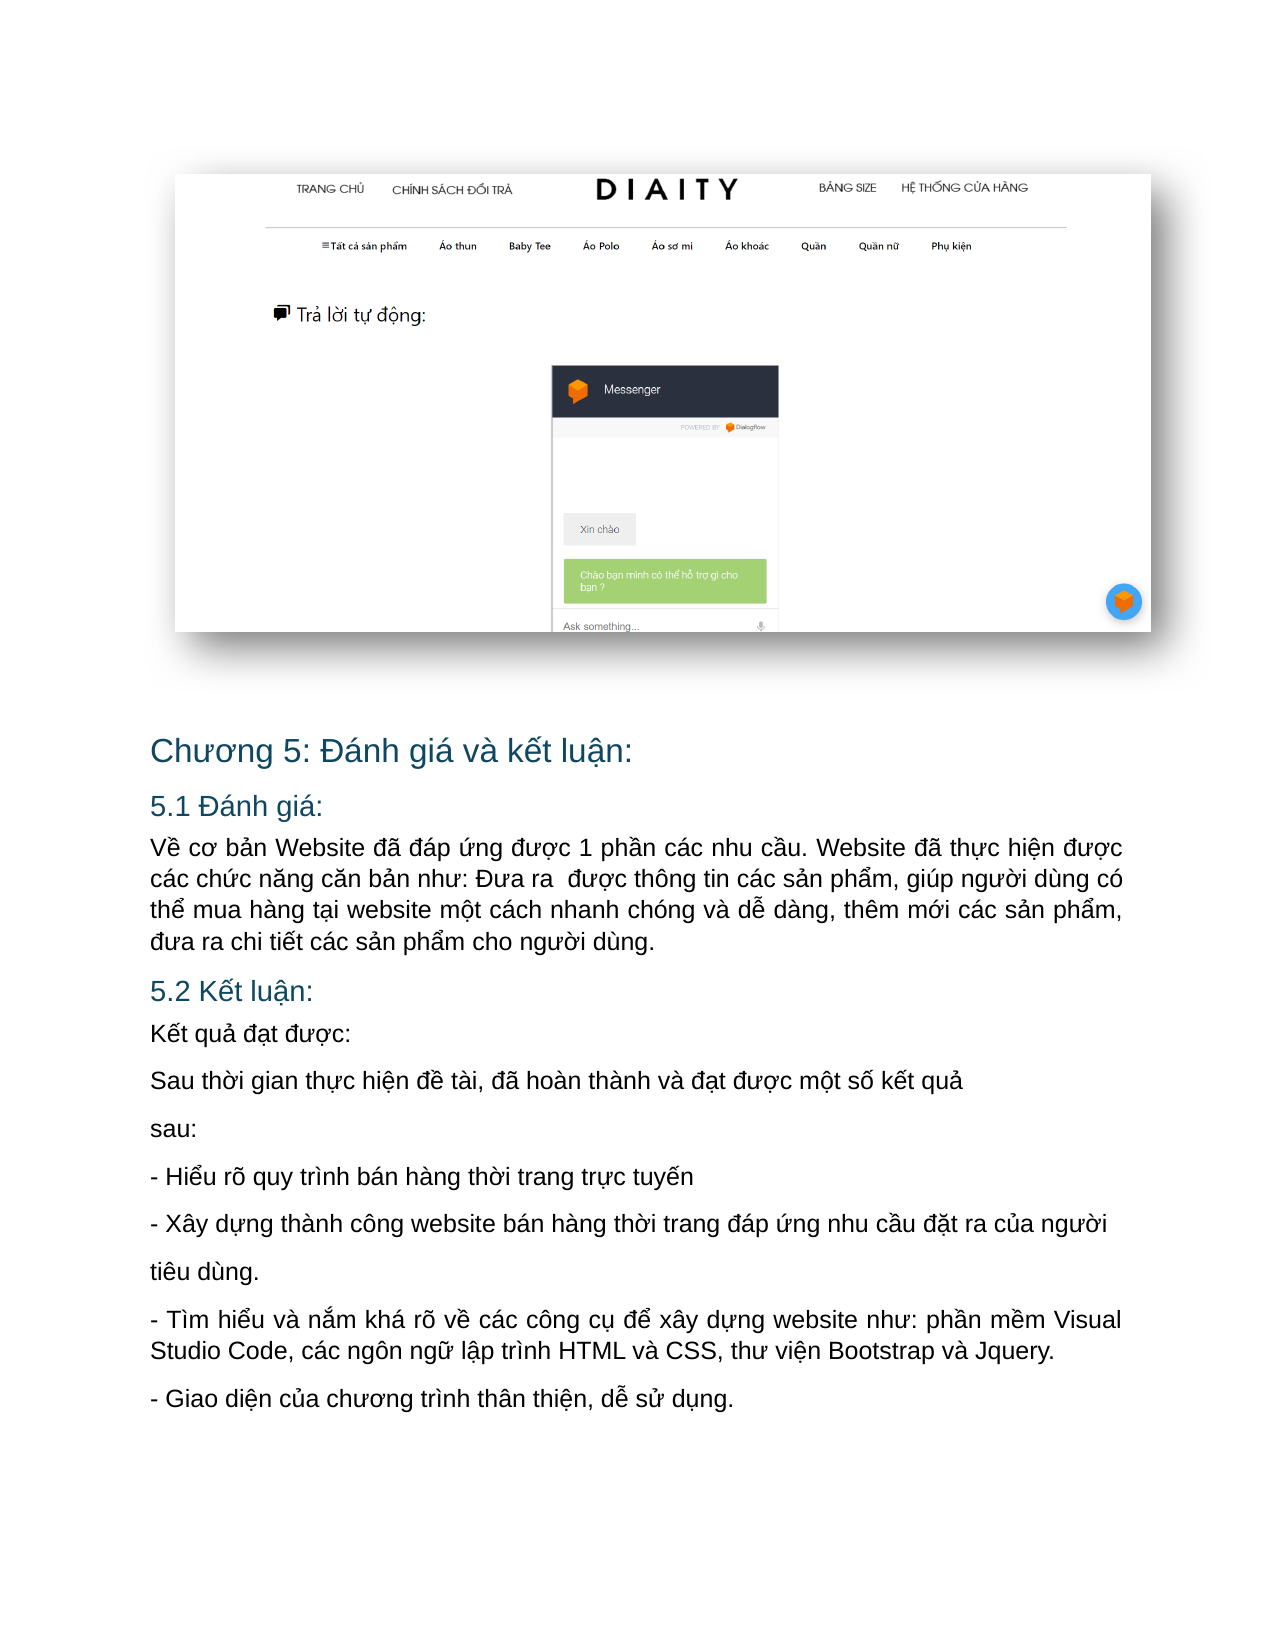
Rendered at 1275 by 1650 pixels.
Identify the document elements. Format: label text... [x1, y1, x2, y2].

text - Xây dựng thành công website bán hàng thời trang đáp ứng nhu cầu đặt ra của người [150, 1209, 1125, 1238]
subtitle Chương 5: Đánh giá và kết luận: [150, 731, 1125, 769]
text - Giao diện của chương trình thân thiện, dễ sử dụng. [150, 1384, 1125, 1412]
subtitle 5.1 Đánh giá: [150, 789, 1125, 822]
text - Hiểu rõ quy trình bán hàng thời trang trực tuyến [150, 1162, 1125, 1191]
text Sau thời gian thực hiện đề tài, đã hoàn thành và đạt được một số kết quả [150, 1066, 1125, 1095]
subtitle 5.2 Kết luận: [150, 974, 1125, 1008]
text tiêu dùng. [150, 1257, 1125, 1286]
text Kết quả đạt được: [150, 1019, 1125, 1047]
picture [175, 174, 1151, 632]
text Về cơ bản Website đã đáp ứng được 1 phần các nhu cầu. Website đã thực hiện được các chức năng căn bản như: Đưa ra được thông tin các sản phẩm, giúp người dùng có thể mua hàng tại website một cách nhanh chóng và dễ dàng, thêm mới các sản phẩm, đưa ra chi tiết các sản phẩm cho người dùng. [150, 833, 1125, 955]
text - Tìm hiểu và nắm khá rõ về các công cụ để xây dựng website như: phần mềm Visual Studio Code, các ngôn ngữ lập trình HTML và CSS, thư viện Bootstrap và Jquery. [150, 1305, 1125, 1365]
text sau: [150, 1114, 1125, 1143]
